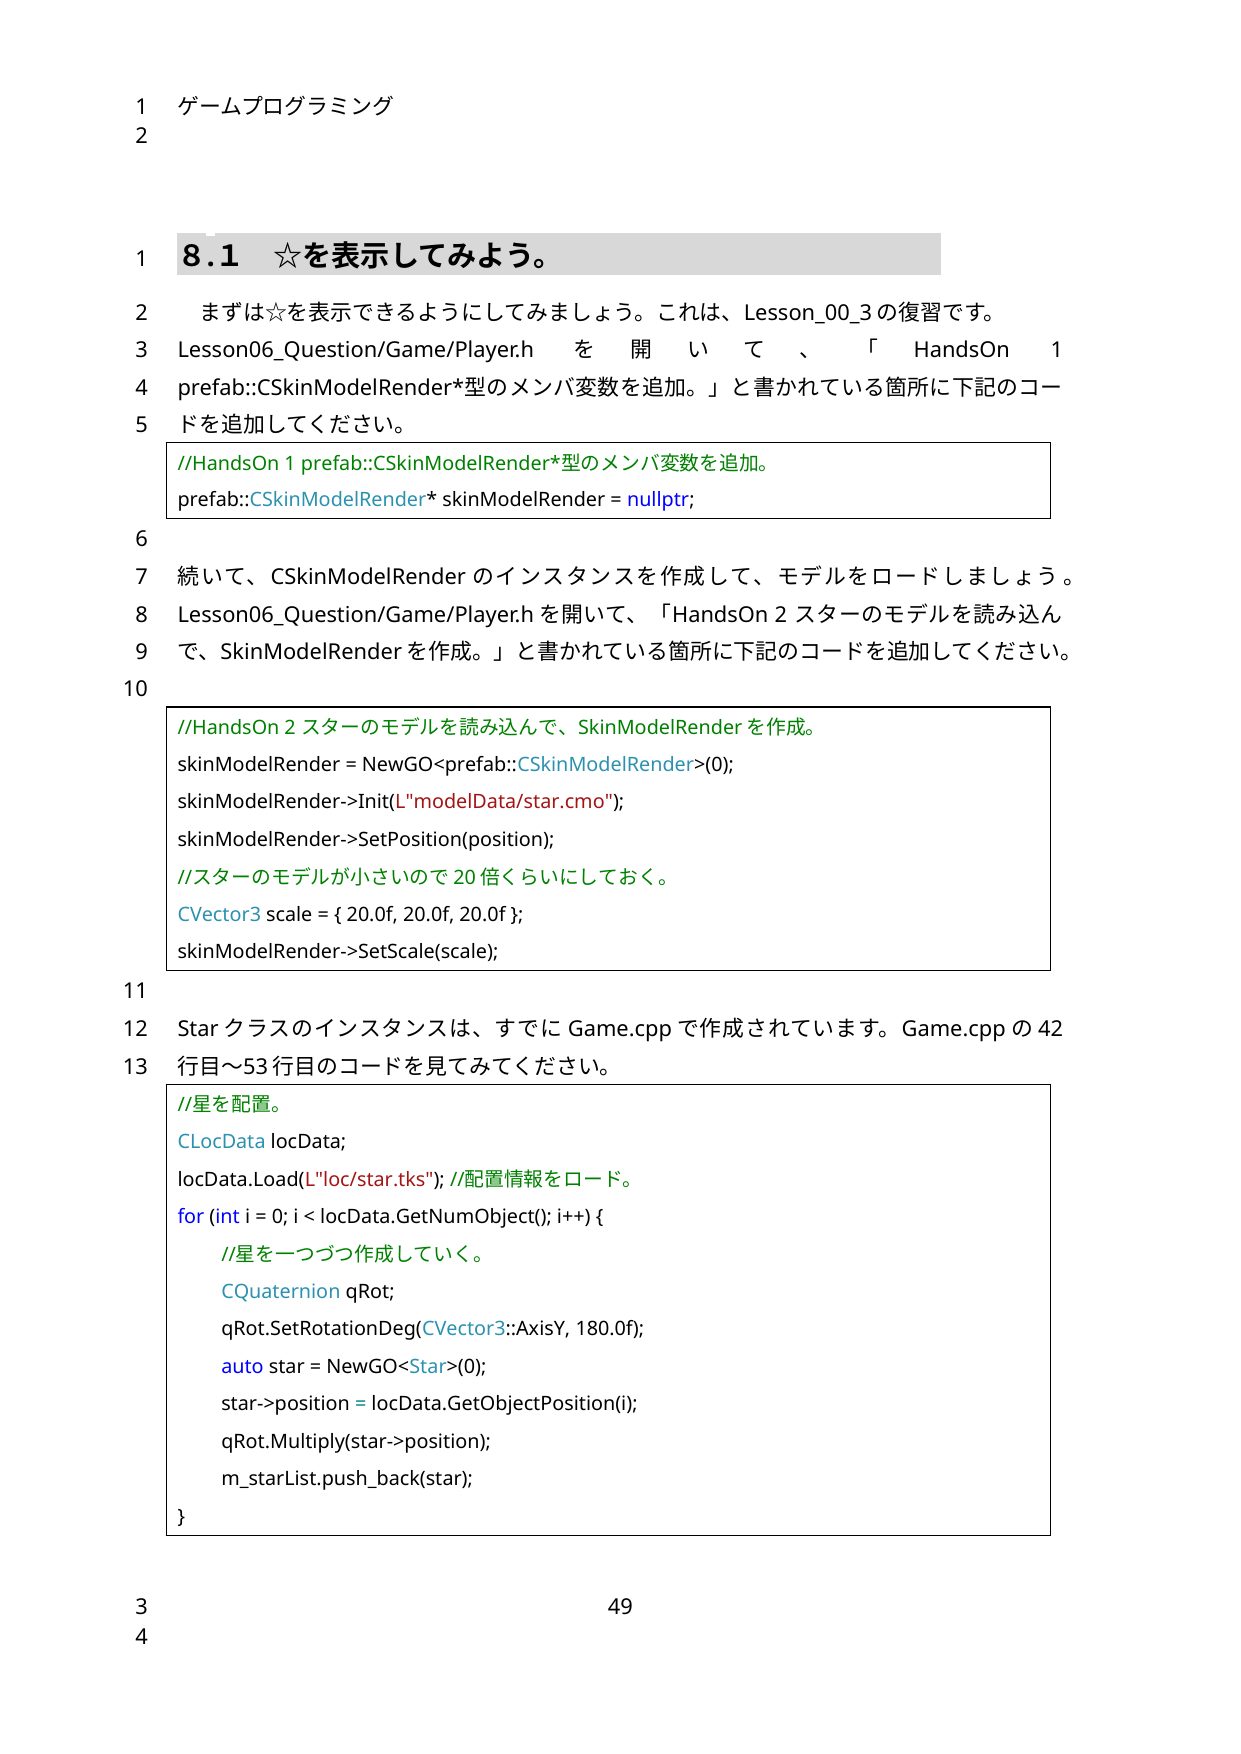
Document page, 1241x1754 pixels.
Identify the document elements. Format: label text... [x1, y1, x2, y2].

table_header //星を配置。 CLocData locData; locData.Load(L"loc/star.tks"); //配置情報をロード。 for (int i = 0; i < locData.GetNumObject(); i++) { //星を一つづつ作成していく。 CQuaternion qRot; qRot.SetRotationDeg(CVector3::AxisY, 180.0f); auto star = NewGO<Star>(0); star->position = locData.GetObjectPosition(i); qRot.Multiply(star->position); m_starList.push_back(star); } [167, 1085, 1050, 1534]
table_header //HandsOn 2 スターのモデルを読み込んで、SkinModelRenderを作成。 skinModelRender = NewGO<prefab::CSkinModelRender>(0); skinModelRender->Init(L"modelData/star.cmo"); skinModelRender->SetPosition(position); //スターのモデルが小さいので20倍くらいにしておく。 CVector3 scale = { 20.0f, 20.0f, 20.0f }; skinModelRender->SetScale(scale); [167, 708, 1050, 970]
subtitle ８.１ ☆を表示してみよう。 [177, 217, 1063, 292]
text まずは☆を表示できるようにしてみましょう。これは、Lesson_00_3の復習です。 [177, 292, 1063, 329]
text Lesson06_Question/Game/Player.hを開いて、「HandsOn 1 prefab::CSkinModelRender*型のメンバ変数を追加。」と書かれている箇所に下記のコードを追加してください。 [177, 329, 1063, 442]
table_header //HandsOn 1 prefab::CSkinModelRender*型のメンバ変数を追加。 prefab::CSkinModelRender* skinModelRender = nullptr; [167, 443, 1050, 518]
text 続いて、CSkinModelRenderのインスタンスを作成して、モデルをロードしましょう。Lesson06_Question/Game/Player.hを開いて、「HandsOn 2 スターのモデルを読み込んで、SkinModelRenderを作成。」と書かれている箇所に下記のコードを追加してください。 [177, 556, 1063, 669]
text Starクラスのインスタンスは、すでにGame.cppで作成されています。Game.cppの42行目～53行目のコードを見てみてください。 [177, 1008, 1063, 1083]
